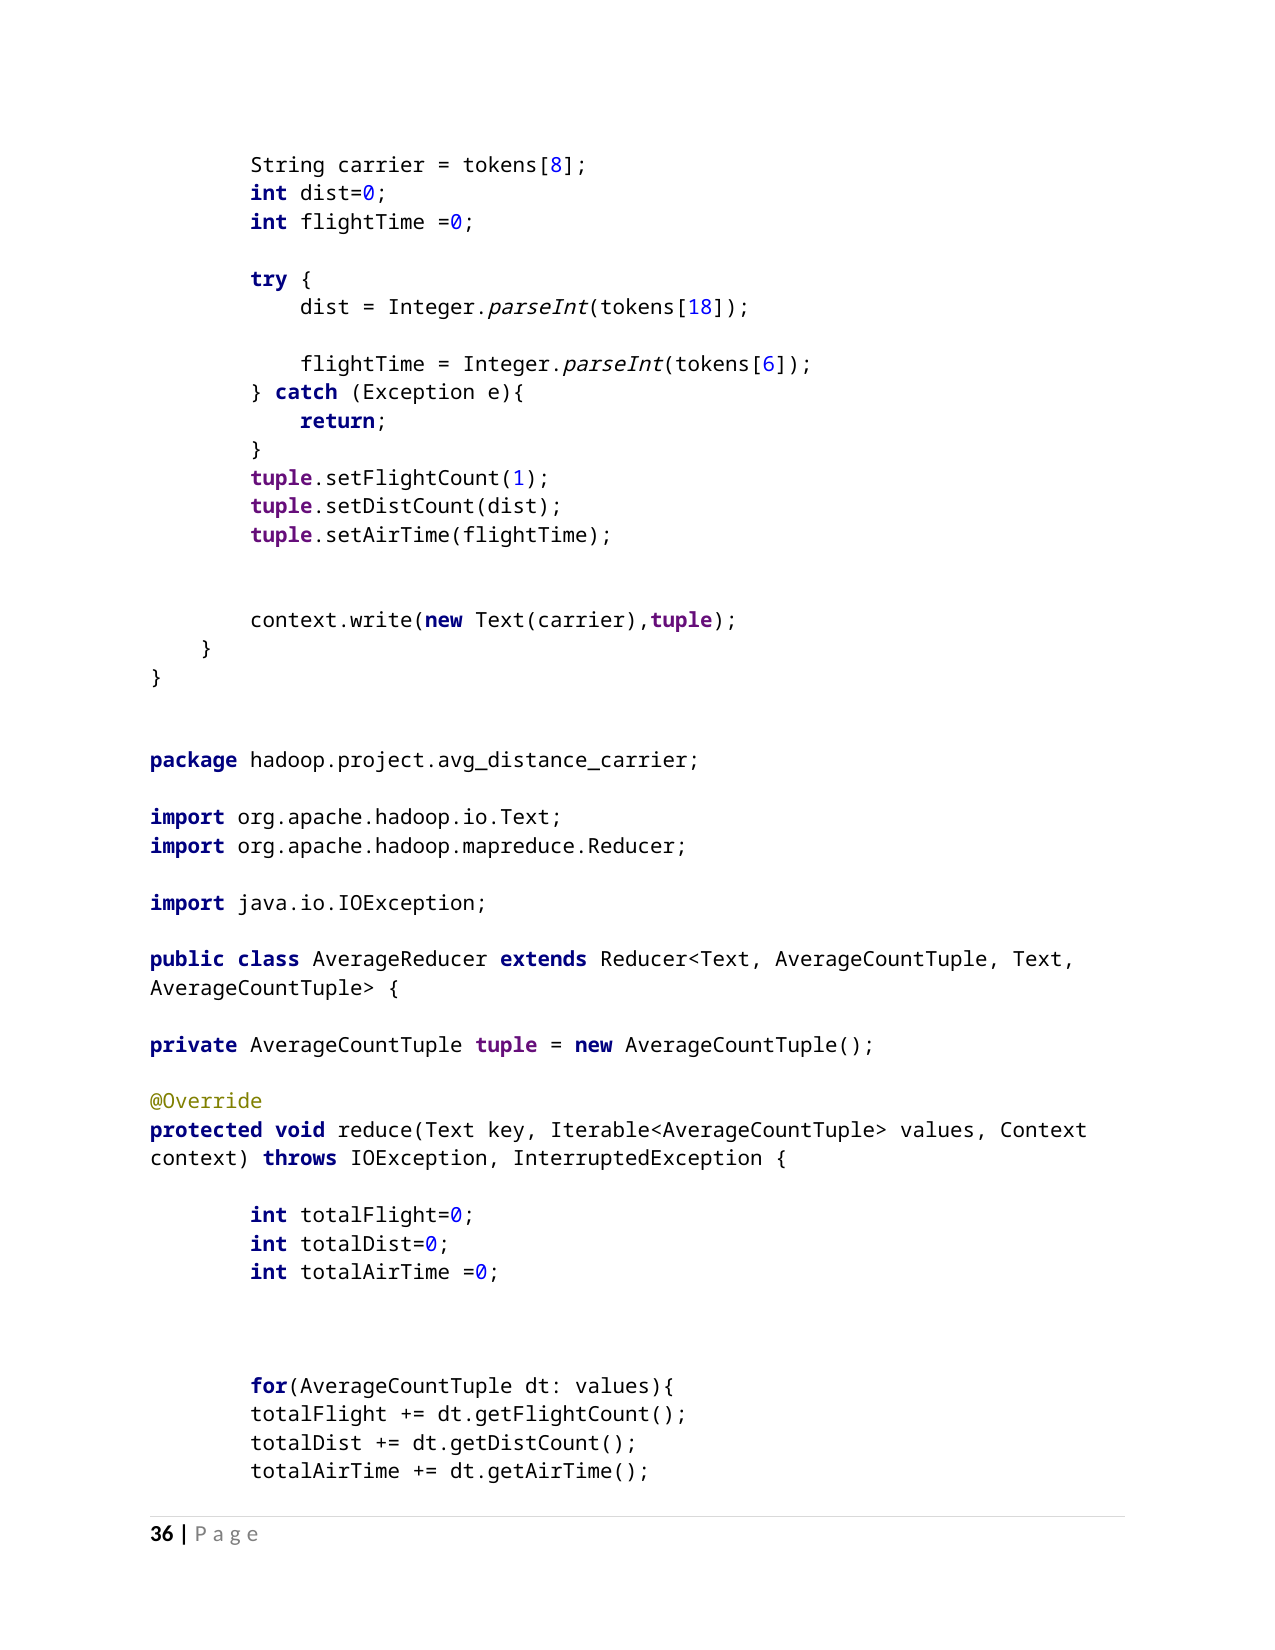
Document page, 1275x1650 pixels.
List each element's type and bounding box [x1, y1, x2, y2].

text [150, 745, 1125, 1485]
text [150, 150, 1125, 690]
